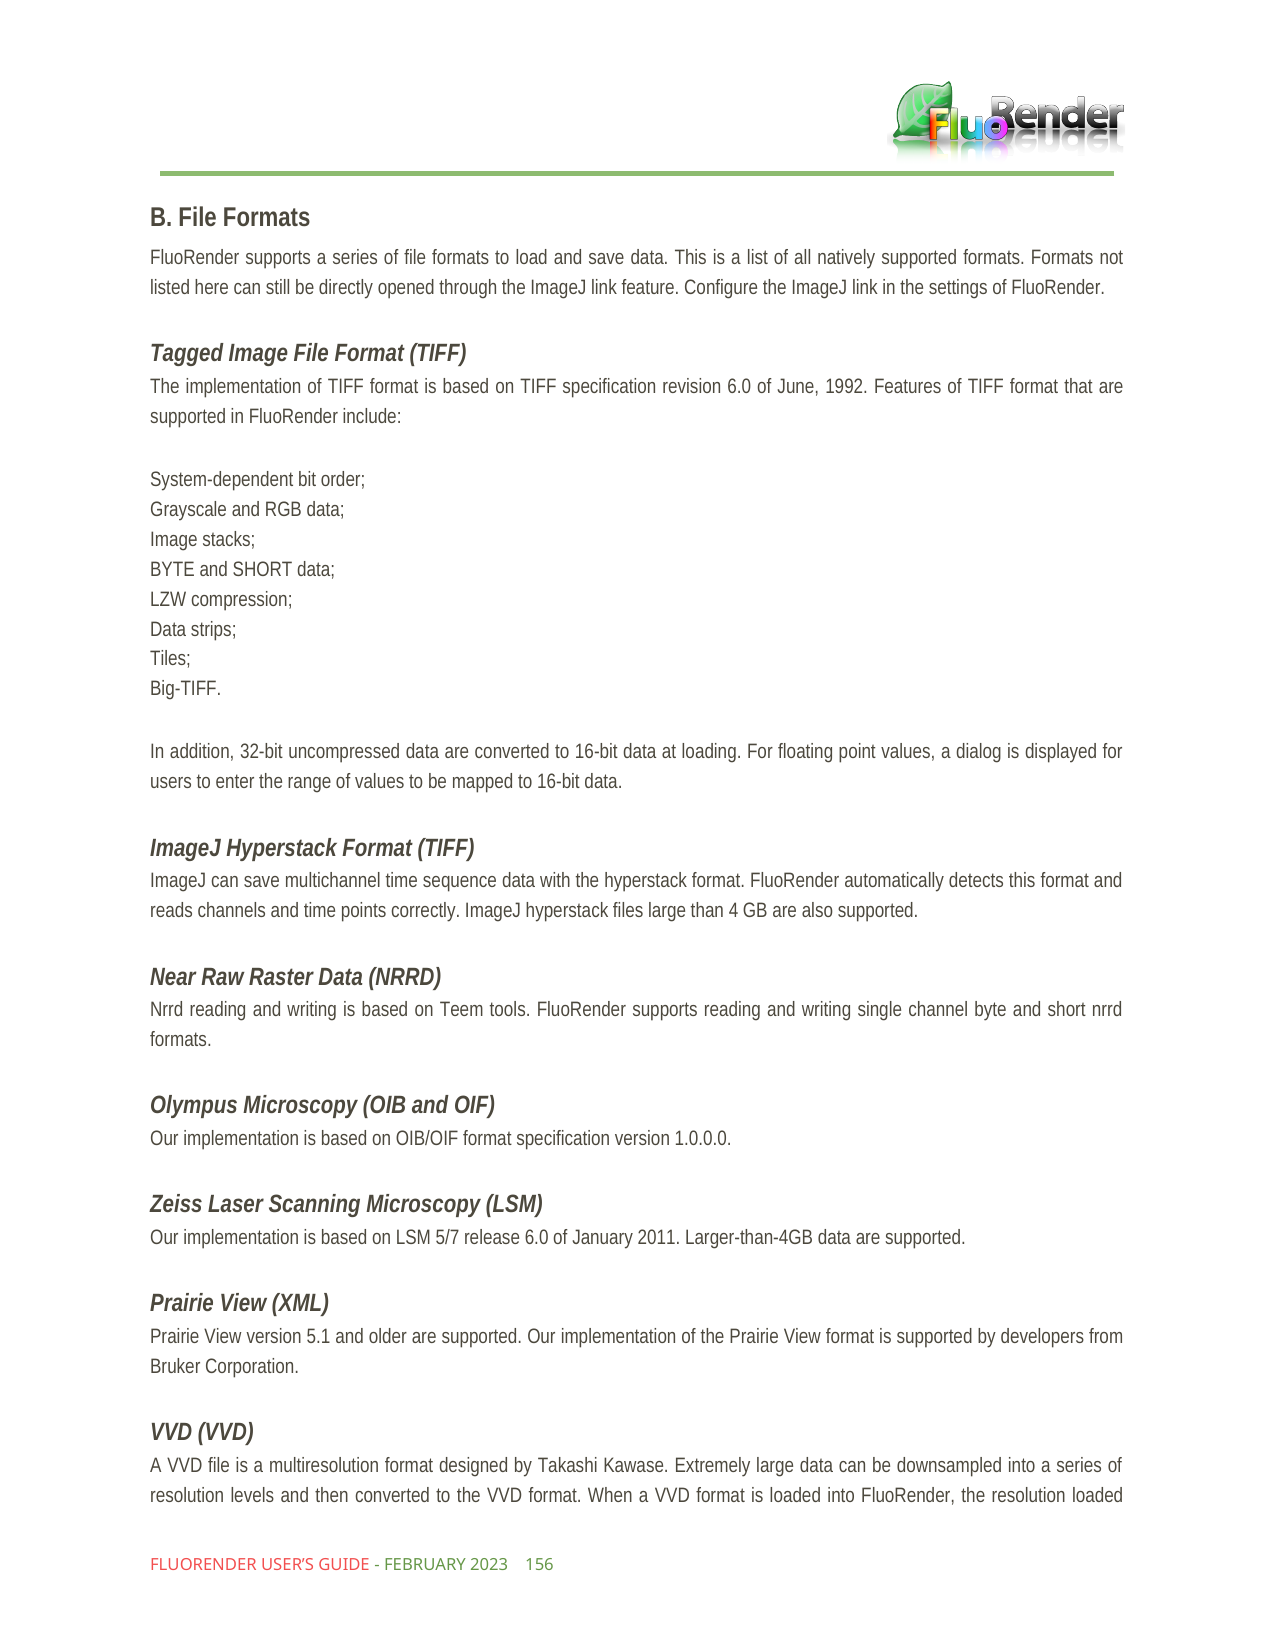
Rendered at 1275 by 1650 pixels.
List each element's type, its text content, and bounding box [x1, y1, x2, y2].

subtitle Zeiss Laser Scanning Microscopy (LSM) [150, 1189, 1125, 1218]
text The implementation of TIFF format is based on TIFF specification revision 6.0 of June, 1992. Features of TIFF format that are supported in FluoRender include: [150, 374, 1125, 428]
subtitle Prairie View (XML) [150, 1288, 1125, 1317]
text BYTE and SHORT data; [150, 557, 1125, 581]
text Big-TIFF. [150, 676, 1125, 700]
text System-dependent bit order; [150, 467, 1125, 491]
text FluoRender supports a series of file formats to load and save data. This is a list of all natively supported formats. Formats not listed here can still be directly opened through the ImageJ link feature. Configure the ImageJ link in the settings of FluoRender. [150, 245, 1125, 299]
text Data strips; [150, 616, 1125, 640]
text Our implementation is based on OIB/OIF format specification version 1.0.0.0. [150, 1126, 1125, 1150]
subtitle B. File Formats [150, 201, 1125, 232]
subtitle VVD (VVD) [150, 1417, 1125, 1446]
subtitle Tagged Image File Format (TIFF) [150, 338, 1125, 367]
text Image stacks; [150, 527, 1125, 551]
text Our implementation is based on LSM 5/7 release 6.0 of January 2011. Larger-than-4GB data are supported. [150, 1225, 1125, 1249]
text Grayscale and RGB data; [150, 497, 1125, 521]
text In addition, 32-bit uncompressed data are converted to 16-bit data at loading. For floating point values, a dialog is displayed for users to enter the range of values to be mapped to 16-bit data. [150, 739, 1125, 793]
text LZW compression; [150, 587, 1125, 611]
picture [887, 75, 1125, 165]
text Prairie View version 5.1 and older are supported. Our implementation of the Prairie View format is supported by developers from Bruker Corporation. [150, 1324, 1125, 1378]
text Tiles; [150, 646, 1125, 670]
subtitle Olympus Microscopy (OIB and OIF) [150, 1090, 1125, 1119]
subtitle Near Raw Raster Data (NRRD) [150, 961, 1125, 990]
text Nrrd reading and writing is based on Teem tools. FluoRender supports reading and writing single channel byte and short nrrd formats. [150, 997, 1125, 1051]
text ImageJ can save multichannel time sequence data with the hyperstack format. FluoRender automatically detects this format and reads channels and time points correctly. ImageJ hyperstack files large than 4 GB are also supported. [150, 868, 1125, 922]
subtitle ImageJ Hyperstack Format (TIFF) [150, 833, 1125, 861]
